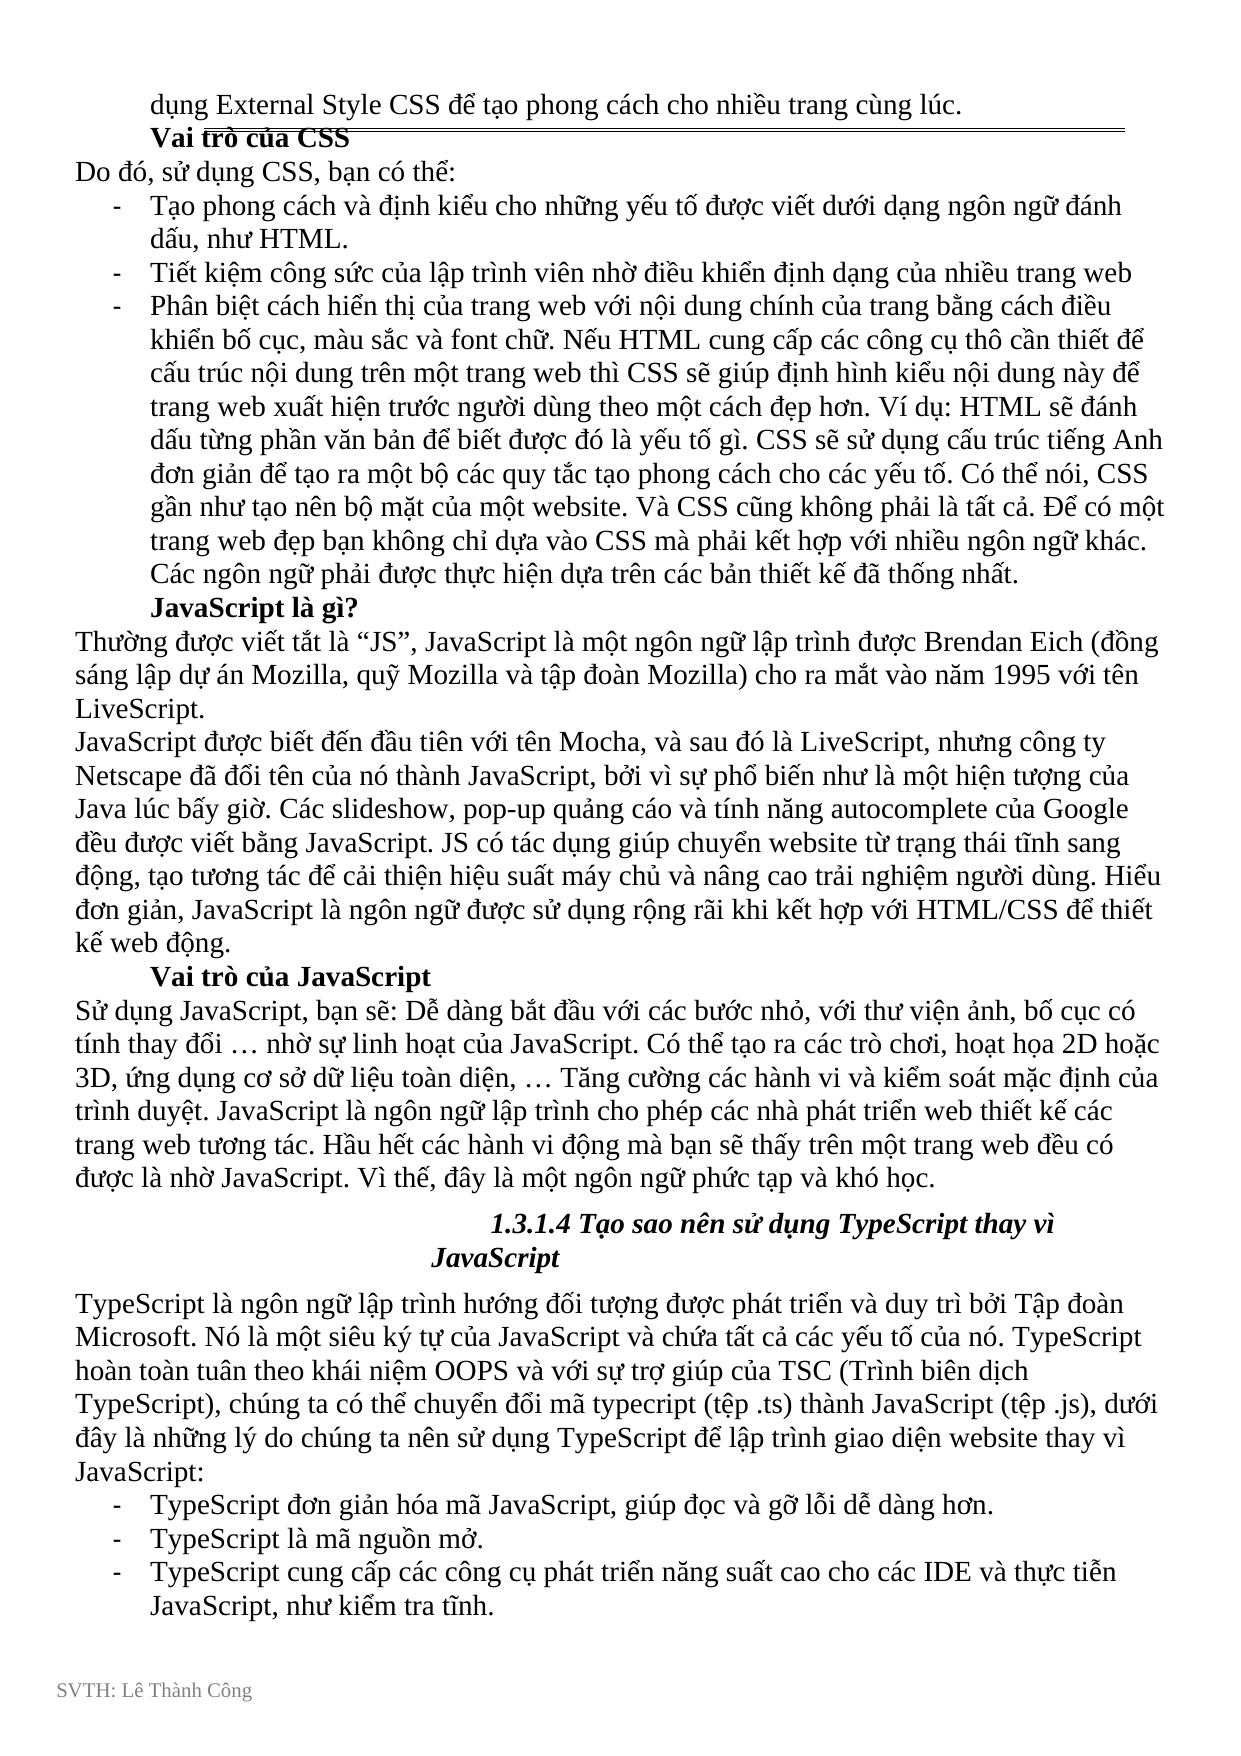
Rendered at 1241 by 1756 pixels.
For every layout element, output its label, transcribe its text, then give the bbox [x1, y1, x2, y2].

list TypeScript là mã nguồn mở. [112, 1521, 1165, 1554]
text Vai trò của CSS [75, 121, 1165, 154]
text Sử dụng JavaScript, bạn sẽ: Dễ dàng bắt đầu với các bước nhỏ, với thư viện ảnh, bố cục có tính thay đổi … nhờ sự linh hoạt của JavaScript. Có thể tạo ra các trò chơi, hoạt họa 2D hoặc 3D, ứng dụng cơ sở dữ liệu toàn diện, … Tăng cường các hành vi và kiểm soát mặc định của trình duyệt. JavaScript là ngôn ngữ lập trình cho phép các nhà phát triển web thiết kế các trang web tương tác. Hầu hết các hành vi động mà bạn sẽ thấy trên một trang web đều có được là nhờ JavaScript. Vì thế, đây là một ngôn ngữ phức tạp và khó học. [75, 993, 1165, 1194]
text Thường được viết tắt là “JS”, JavaScript là một ngôn ngữ lập trình được Brendan Eich (đồng sáng lập dự án Mozilla, quỹ Mozilla và tập đoàn Mozilla) cho ra mắt vào năm 1995 với tên LiveScript. [75, 624, 1165, 724]
list Phân biệt cách hiển thị của trang web với nội dung chính của trang bằng cách điều khiển bố cục, màu sắc và font chữ. Nếu HTML cung cấp các công cụ thô cần thiết để cấu trúc nội dung trên một trang web thì CSS sẽ giúp định hình kiểu nội dung này để trang web xuất hiện trước người dùng theo một cách đẹp hơn. Ví dụ: HTML sẽ đánh dấu từng phần văn bản để biết được đó là yếu tố gì. CSS sẽ sử dụng cấu trúc tiếng Anh đơn giản để tạo ra một bộ các quy tắc tạo phong cách cho các yếu tố. Có thể nói, CSS gần như tạo nên bộ mặt của một website. Và CSS cũng không phải là tất cả. Để có một trang web đẹp bạn không chỉ dựa vào CSS mà phải kết hợp với nhiều ngôn ngữ khác. Các ngôn ngữ phải được thực hiện dựa trên các bản thiết kế đã thống nhất. [112, 288, 1165, 590]
list TypeScript đơn giản hóa mã JavaScript, giúp đọc và gỡ lỗi dễ dàng hơn. [112, 1487, 1165, 1521]
subtitle Tạo sao nên sử dụng TypeScript thay vì JavaScript [431, 1206, 1165, 1273]
text Vai trò của JavaScript [75, 959, 1165, 993]
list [112, 87, 1165, 121]
list Tạo phong cách và định kiểu cho những yếu tố được viết dưới dạng ngôn ngữ đánh dấu, như HTML. [112, 188, 1165, 255]
list Tiết kiệm công sức của lập trình viên nhờ điều khiển định dạng của nhiều trang web [112, 255, 1165, 288]
text JavaScript là gì? [75, 590, 1165, 624]
list TypeScript cung cấp các công cụ phát triển năng suất cao cho các IDE và thực tiễn JavaScript, như kiểm tra tĩnh. [112, 1554, 1165, 1621]
text Do đó, sử dụng CSS, bạn có thể: [75, 154, 1165, 188]
text JavaScript được biết đến đầu tiên với tên Mocha, và sau đó là LiveScript, nhưng công ty Netscape đã đổi tên của nó thành JavaScript, bởi vì sự phổ biến như là một hiện tượng của Java lúc bấy giờ. Các slideshow, pop-up quảng cáo và tính năng autocomplete của Google đều được viết bằng JavaScript. JS có tác dụng giúp chuyển website từ trạng thái tĩnh sang động, tạo tương tác để cải thiện hiệu suất máy chủ và nâng cao trải nghiệm người dùng. Hiểu đơn giản, JavaScript là ngôn ngữ được sử dụng rộng rãi khi kết hợp với HTML/CSS để thiết kế web động. [75, 724, 1165, 959]
text TypeScript là ngôn ngữ lập trình hướng đối tượng được phát triển và duy trì bởi Tập đoàn Microsoft. Nó là một siêu ký tự của JavaScript và chứa tất cả các yếu tố của nó. TypeScript hoàn toàn tuân theo khái niệm OOPS và với sự trợ giúp của TSC (Trình biên dịch TypeScript), chúng ta có thể chuyển đổi mã typecript (tệp .ts) thành JavaScript (tệp .js), dưới đây là những lý do chúng ta nên sử dụng TypeScript để lập trình giao diện website thay vì JavaScript: [75, 1286, 1165, 1487]
